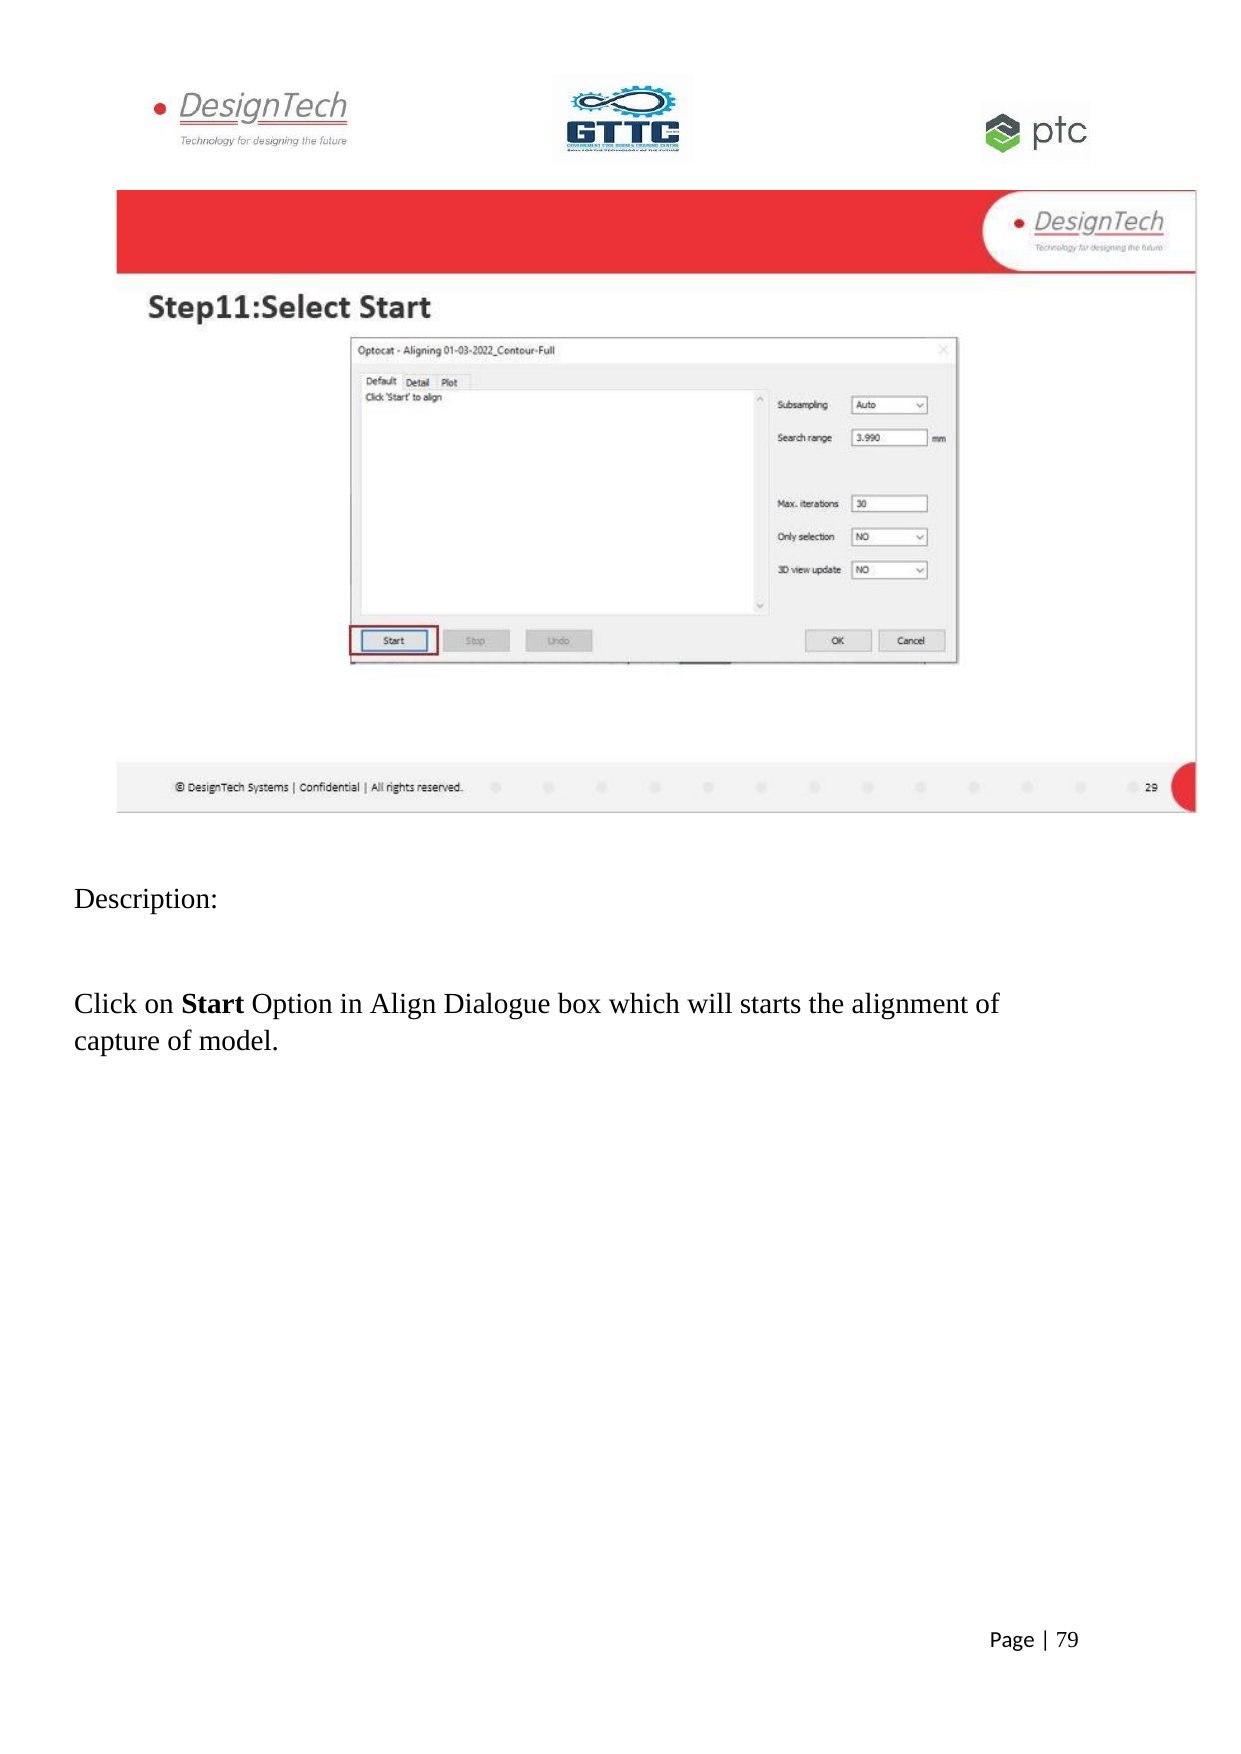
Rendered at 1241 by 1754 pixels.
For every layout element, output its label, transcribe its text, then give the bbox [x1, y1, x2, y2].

picture [980, 101, 1090, 164]
text Description: [74, 881, 1240, 914]
text Click on Start Option in Align Dialogue box which will starts the alignment of capture of model. [74, 987, 1002, 1056]
picture [116, 190, 1198, 813]
picture [552, 73, 695, 163]
picture [147, 85, 352, 152]
